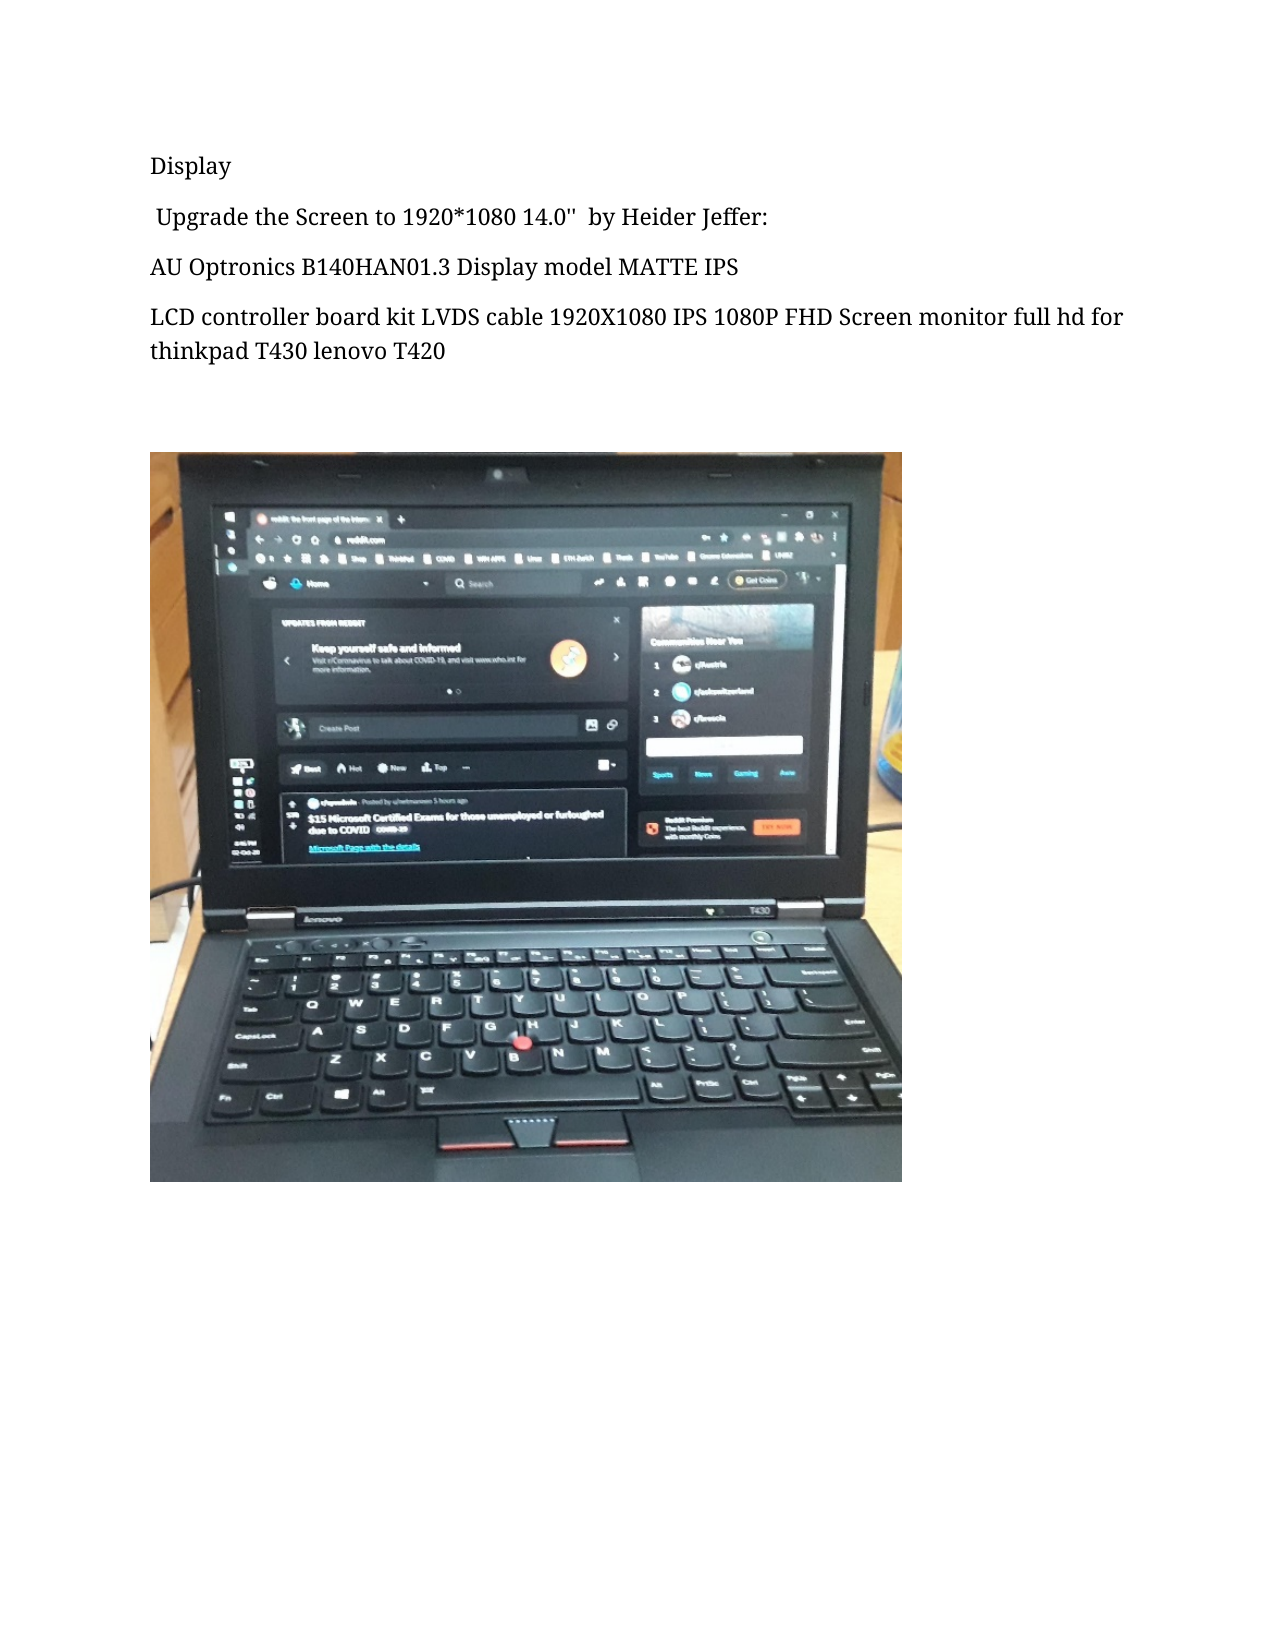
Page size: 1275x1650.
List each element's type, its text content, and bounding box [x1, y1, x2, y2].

text Upgrade the Screen to 1920*1080 14.0'' by Heider Jeffer: [150, 200, 1125, 232]
picture [150, 452, 902, 1182]
text Display [150, 150, 1125, 181]
text AU Optronics B140HAN01.3 Display model MATTE IPS [150, 251, 1125, 282]
text LCD controller board kit LVDS cable 1920X1080 IPS 1080P FHD Screen monitor full hd for thinkpad T430 lenovo T420 [150, 301, 1125, 366]
